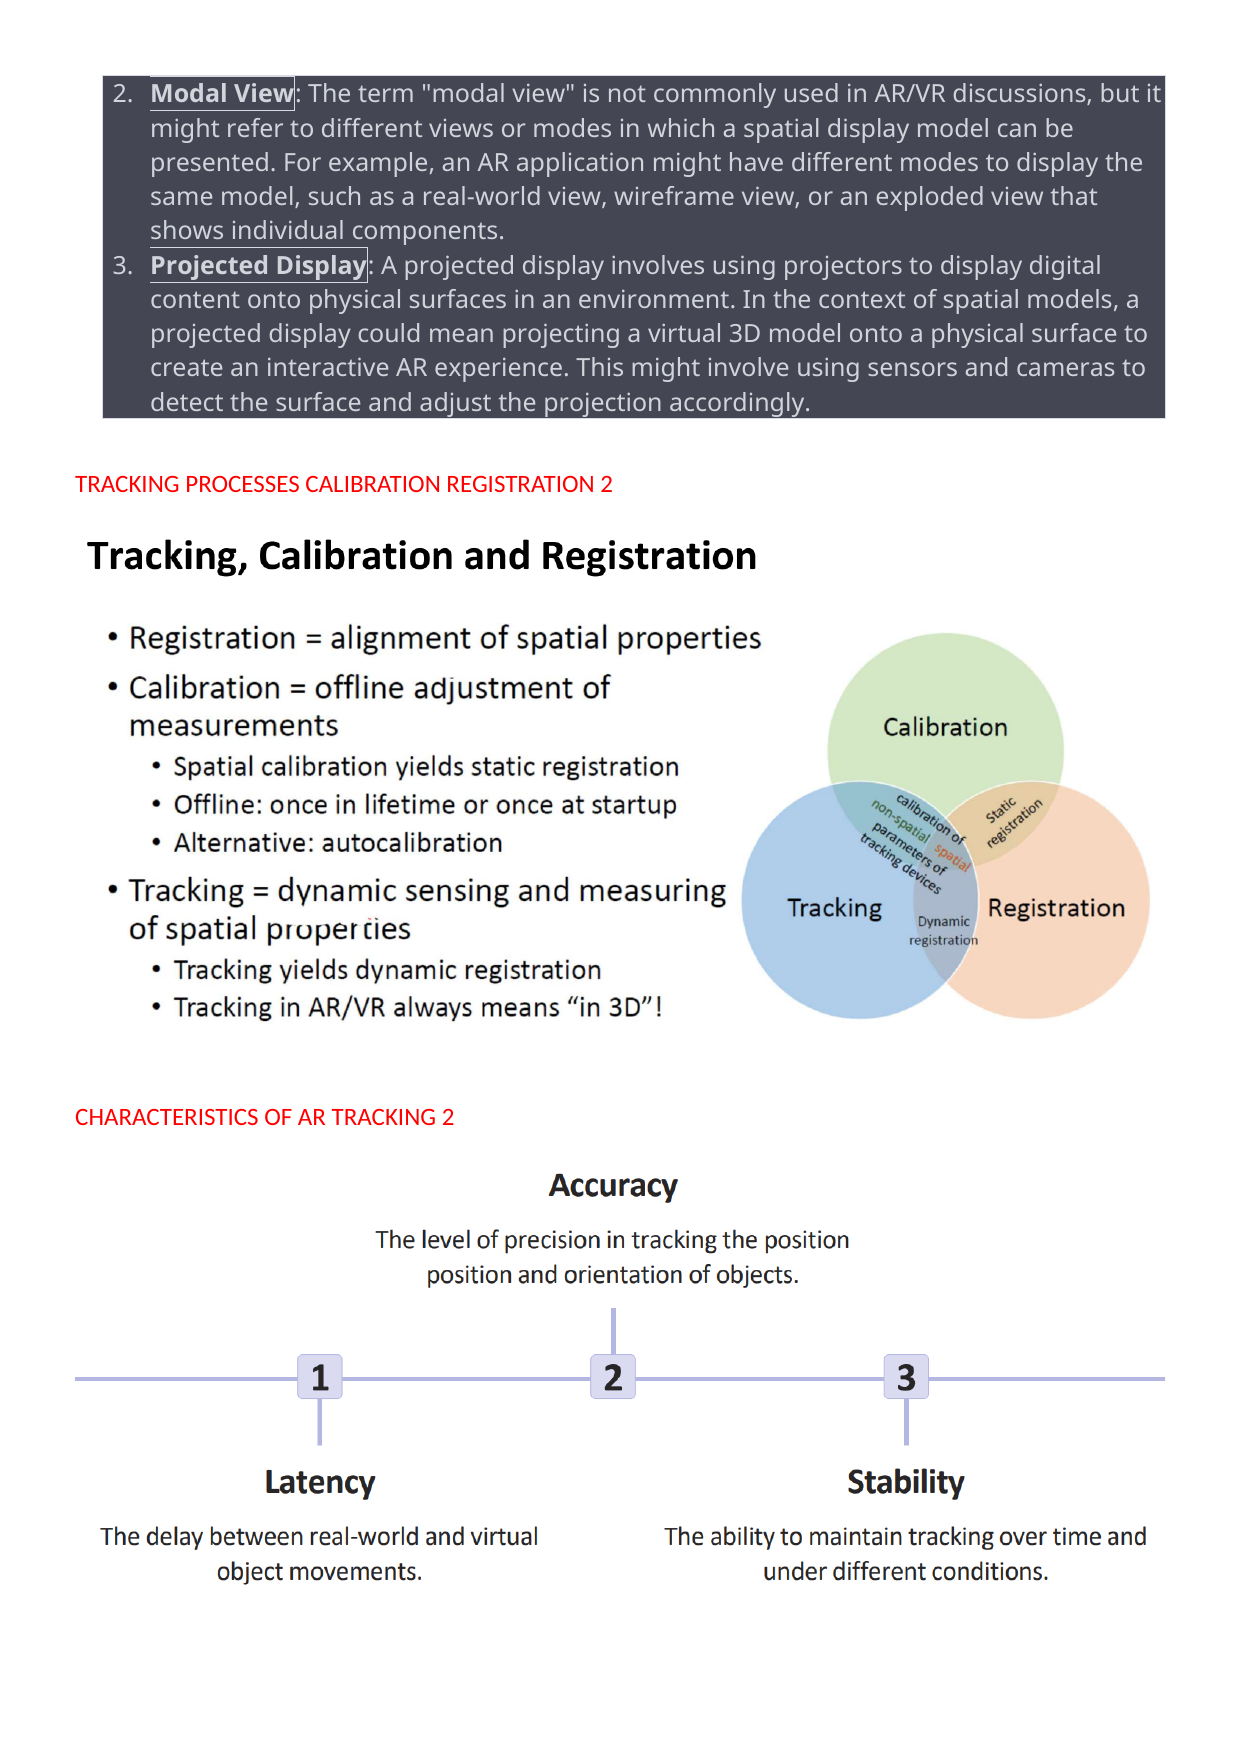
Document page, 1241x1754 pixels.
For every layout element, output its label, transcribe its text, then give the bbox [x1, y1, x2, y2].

list Projected Display: A projected display involves using projectors to display digital content onto physical surfaces in an environment. In the context of spatial models, a projected display could mean projecting a virtual 3D model onto a physical surface to create an interactive AR experience. This might involve using sensors and cameras to detect the surface and adjust the projection accordingly. [103, 246, 1165, 418]
picture [75, 517, 1166, 1083]
text TRACKING PROCESSES CALIBRATION REGISTRATION 2 [75, 468, 1165, 499]
list Modal View: The term "modal view" is not commonly used in AR/VR discussions, but it might refer to different views or modes in which a spatial display model can be presented. For example, an AR application might have different modes to display the same model, such as a real-world view, wireframe view, or an exploded view that shows individual components. [103, 76, 1165, 246]
text CHARACTERISTICS OF AR TRACKING 2 [75, 1101, 1165, 1132]
picture [75, 1151, 1166, 1611]
